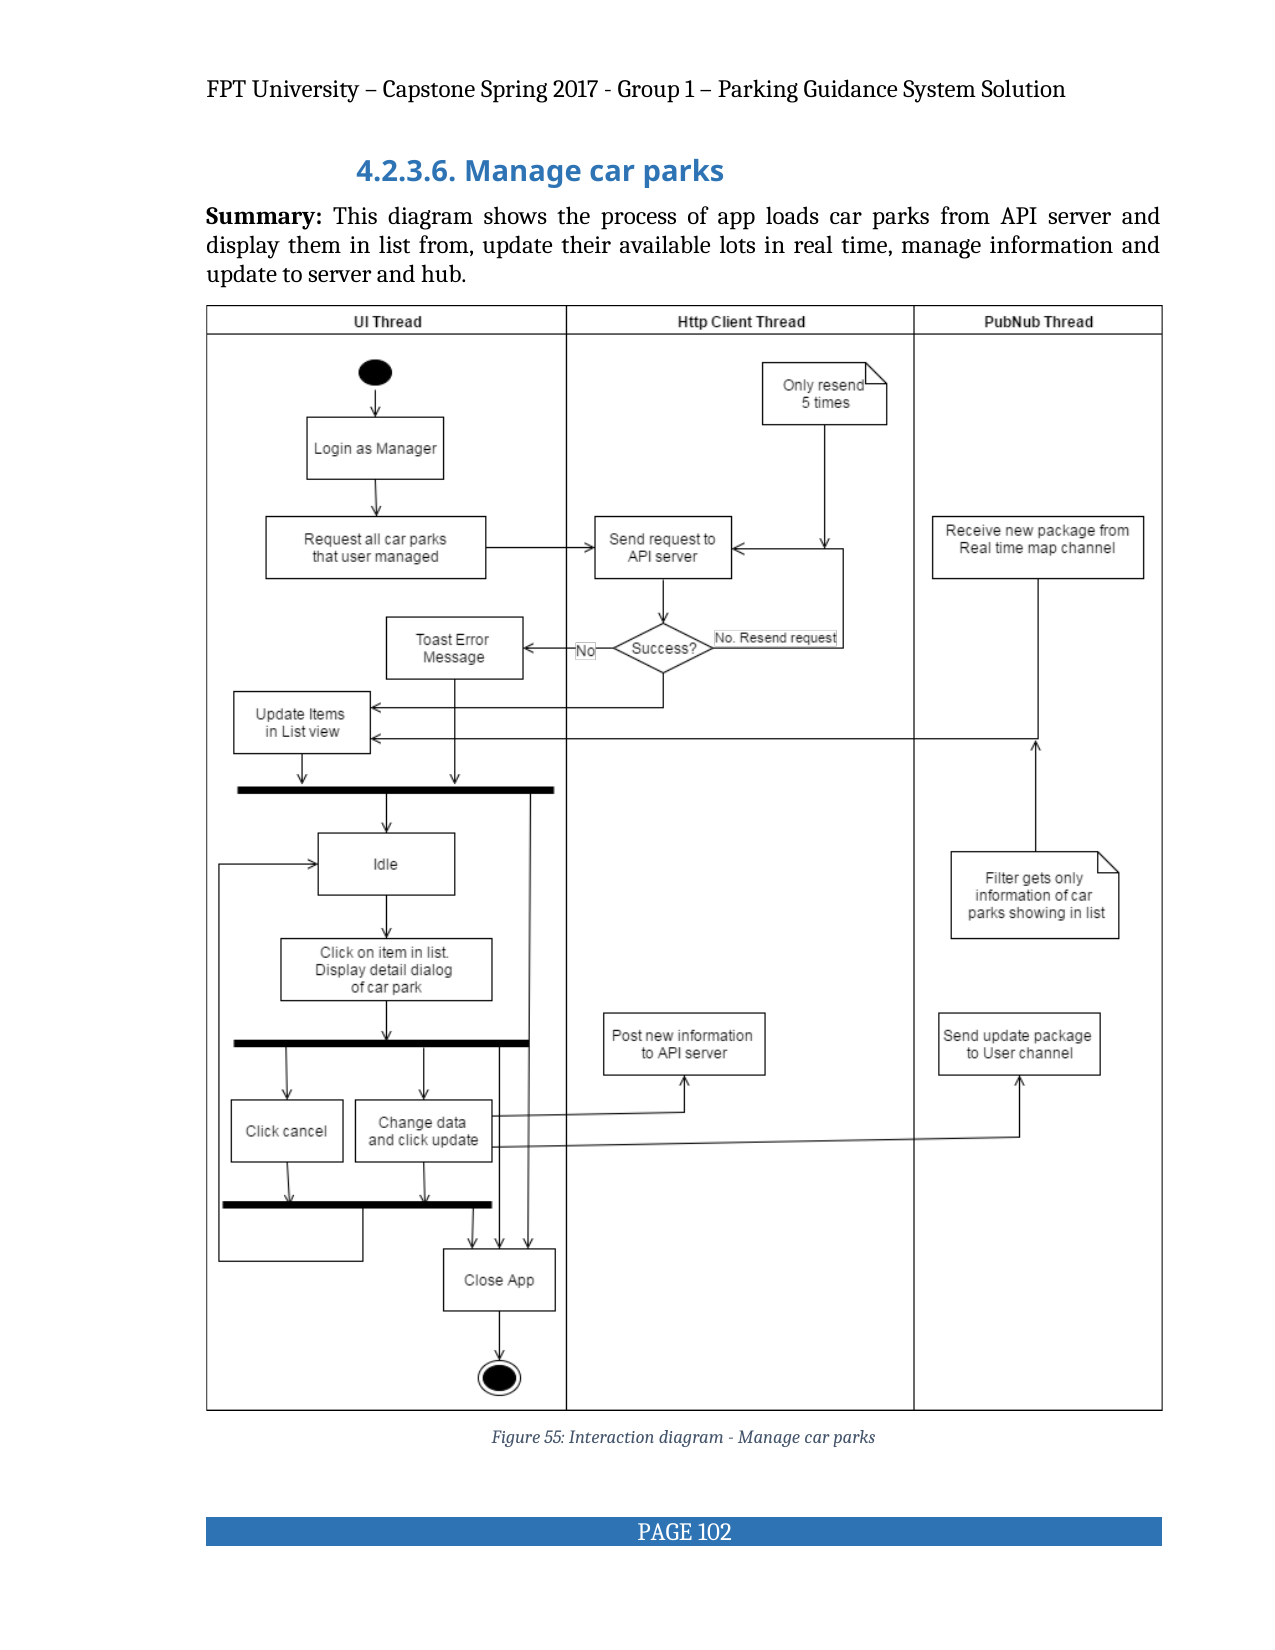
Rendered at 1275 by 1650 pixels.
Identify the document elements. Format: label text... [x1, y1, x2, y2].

picture [206, 305, 1163, 1411]
subtitle Manage car parks [206, 150, 1162, 190]
text Summary: This diagram shows the process of app loads car parks from API server and display them in list from, update their available lots in real time, manage information and update to server and hub. [206, 202, 1162, 288]
